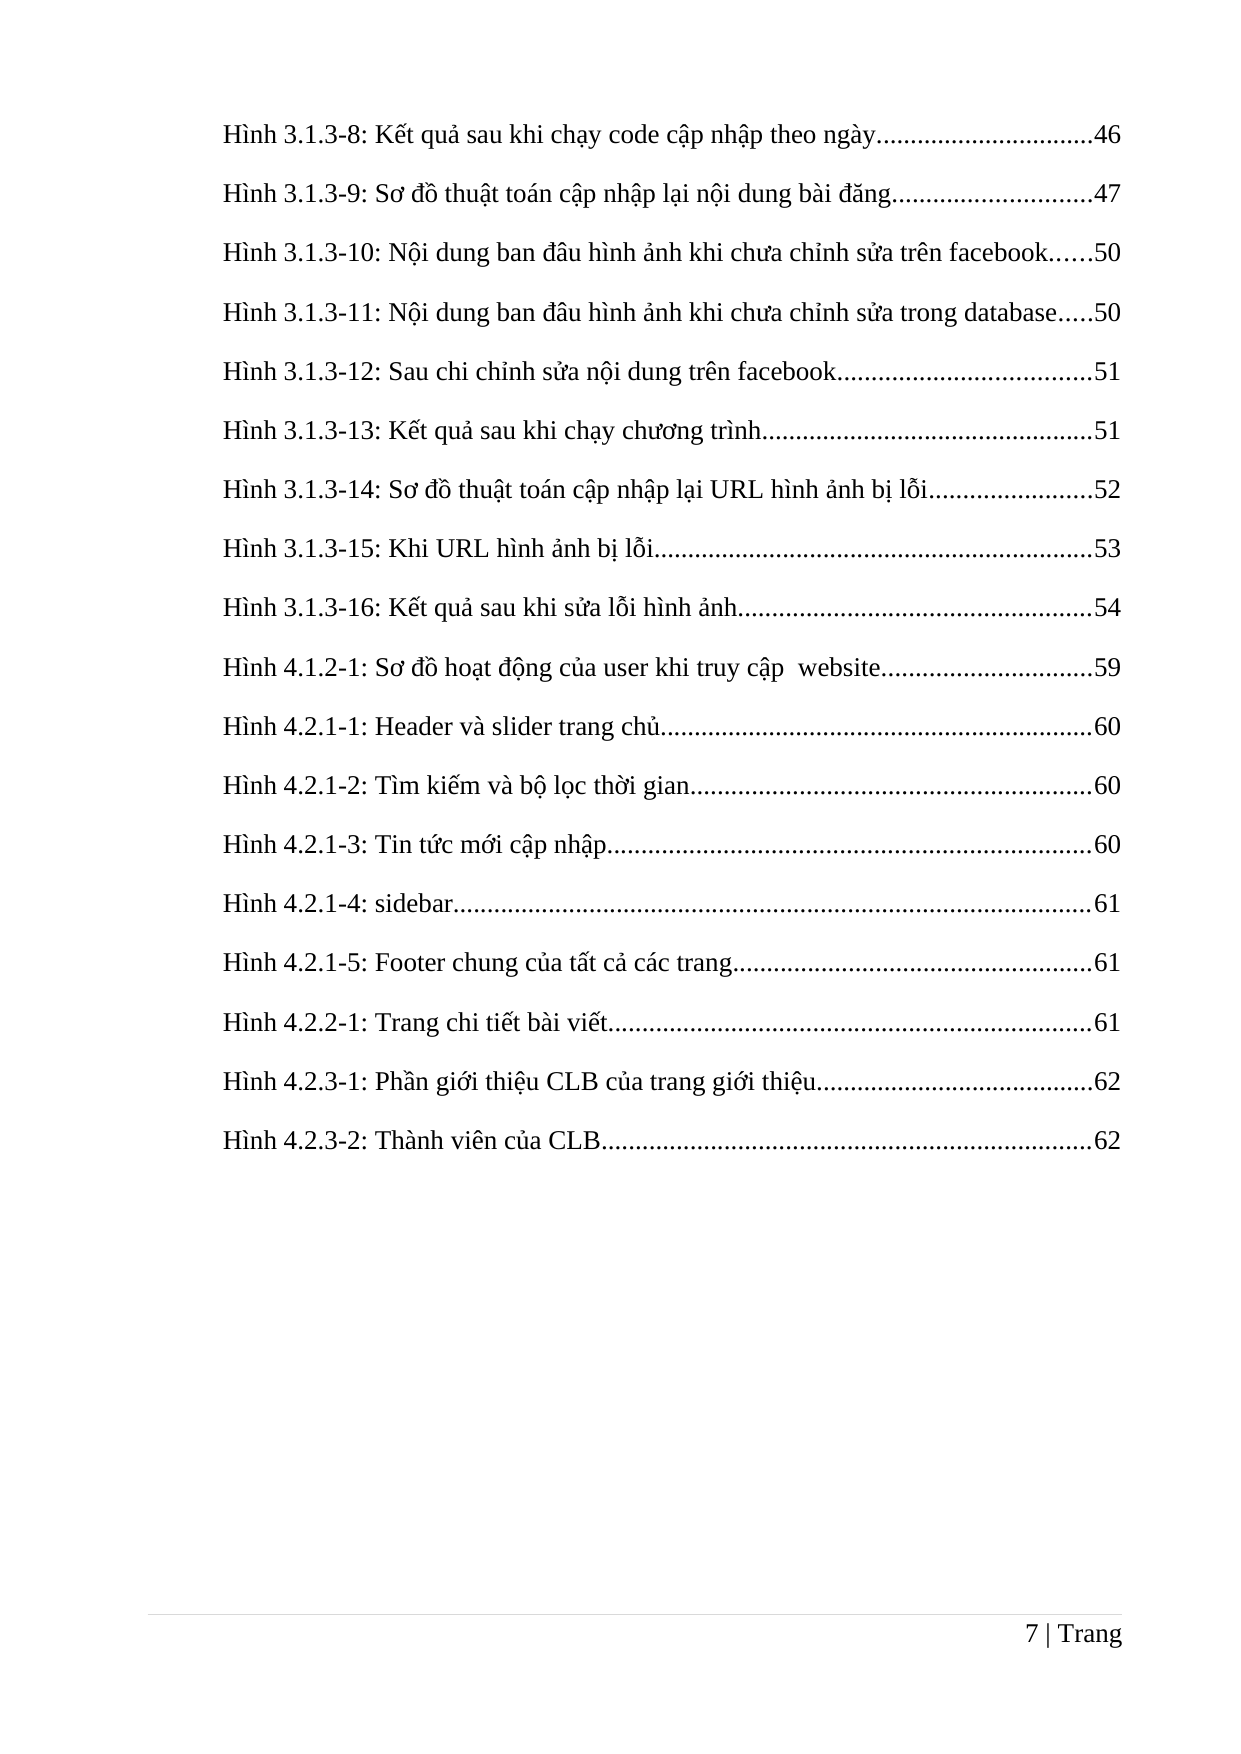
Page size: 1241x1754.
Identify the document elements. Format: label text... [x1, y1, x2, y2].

text Hình 4.2.2-1: Trang chi tiết bài viết. 61 [148, 1006, 1122, 1037]
text Hình 3.1.3-9: Sơ đồ thuật toán cập nhập lại nội dung bài đăng 47 [148, 177, 1122, 208]
text Hình 4.2.3-2: Thành viên của CLB. 62 [148, 1124, 1122, 1155]
text Hình 3.1.3-10: Nội dung ban đâu hình ảnh khi chưa chỉnh sửa trên facebook. 50 [148, 236, 1122, 268]
text Hình 4.2.3-1: Phần giới thiệu CLB của trang giới thiệu. 62 [148, 1065, 1122, 1096]
text Hình 4.2.1-2: Tìm kiếm và bộ lọc thời gian. 60 [148, 769, 1122, 800]
text Hình 4.2.1-3: Tin tức mới cập nhập. 60 [148, 828, 1122, 859]
text Hình 4.2.1-1: Header và slider trang chủ. 60 [148, 710, 1122, 741]
text Hình 3.1.3-8: Kết quả sau khi chạy code cập nhập theo ngày. 46 [148, 118, 1122, 149]
text Hình 4.1.2-1: Sơ đồ hoạt động của user khi truy cập website. 59 [148, 651, 1122, 682]
text Hình 3.1.3-12: Sau chi chỉnh sửa nội dung trên facebook. 51 [148, 355, 1122, 386]
text Hình 3.1.3-13: Kết quả sau khi chạy chương trình 51 [148, 414, 1122, 445]
text Hình 4.2.1-5: Footer chung của tất cả các trang 61 [148, 946, 1122, 978]
text Hình 3.1.3-16: Kết quả sau khi sửa lỗi hình ảnh. 54 [148, 591, 1122, 623]
text Hình 3.1.3-14: Sơ đồ thuật toán cập nhập lại URL hình ảnh bị lỗi 52 [148, 473, 1122, 504]
text Hình 3.1.3-11: Nội dung ban đâu hình ảnh khi chưa chỉnh sửa trong database 50 [148, 296, 1122, 327]
text Hình 3.1.3-15: Khi URL hình ảnh bị lỗi. 53 [148, 532, 1122, 563]
text Hình 4.2.1-4: sidebar 61 [148, 887, 1122, 918]
